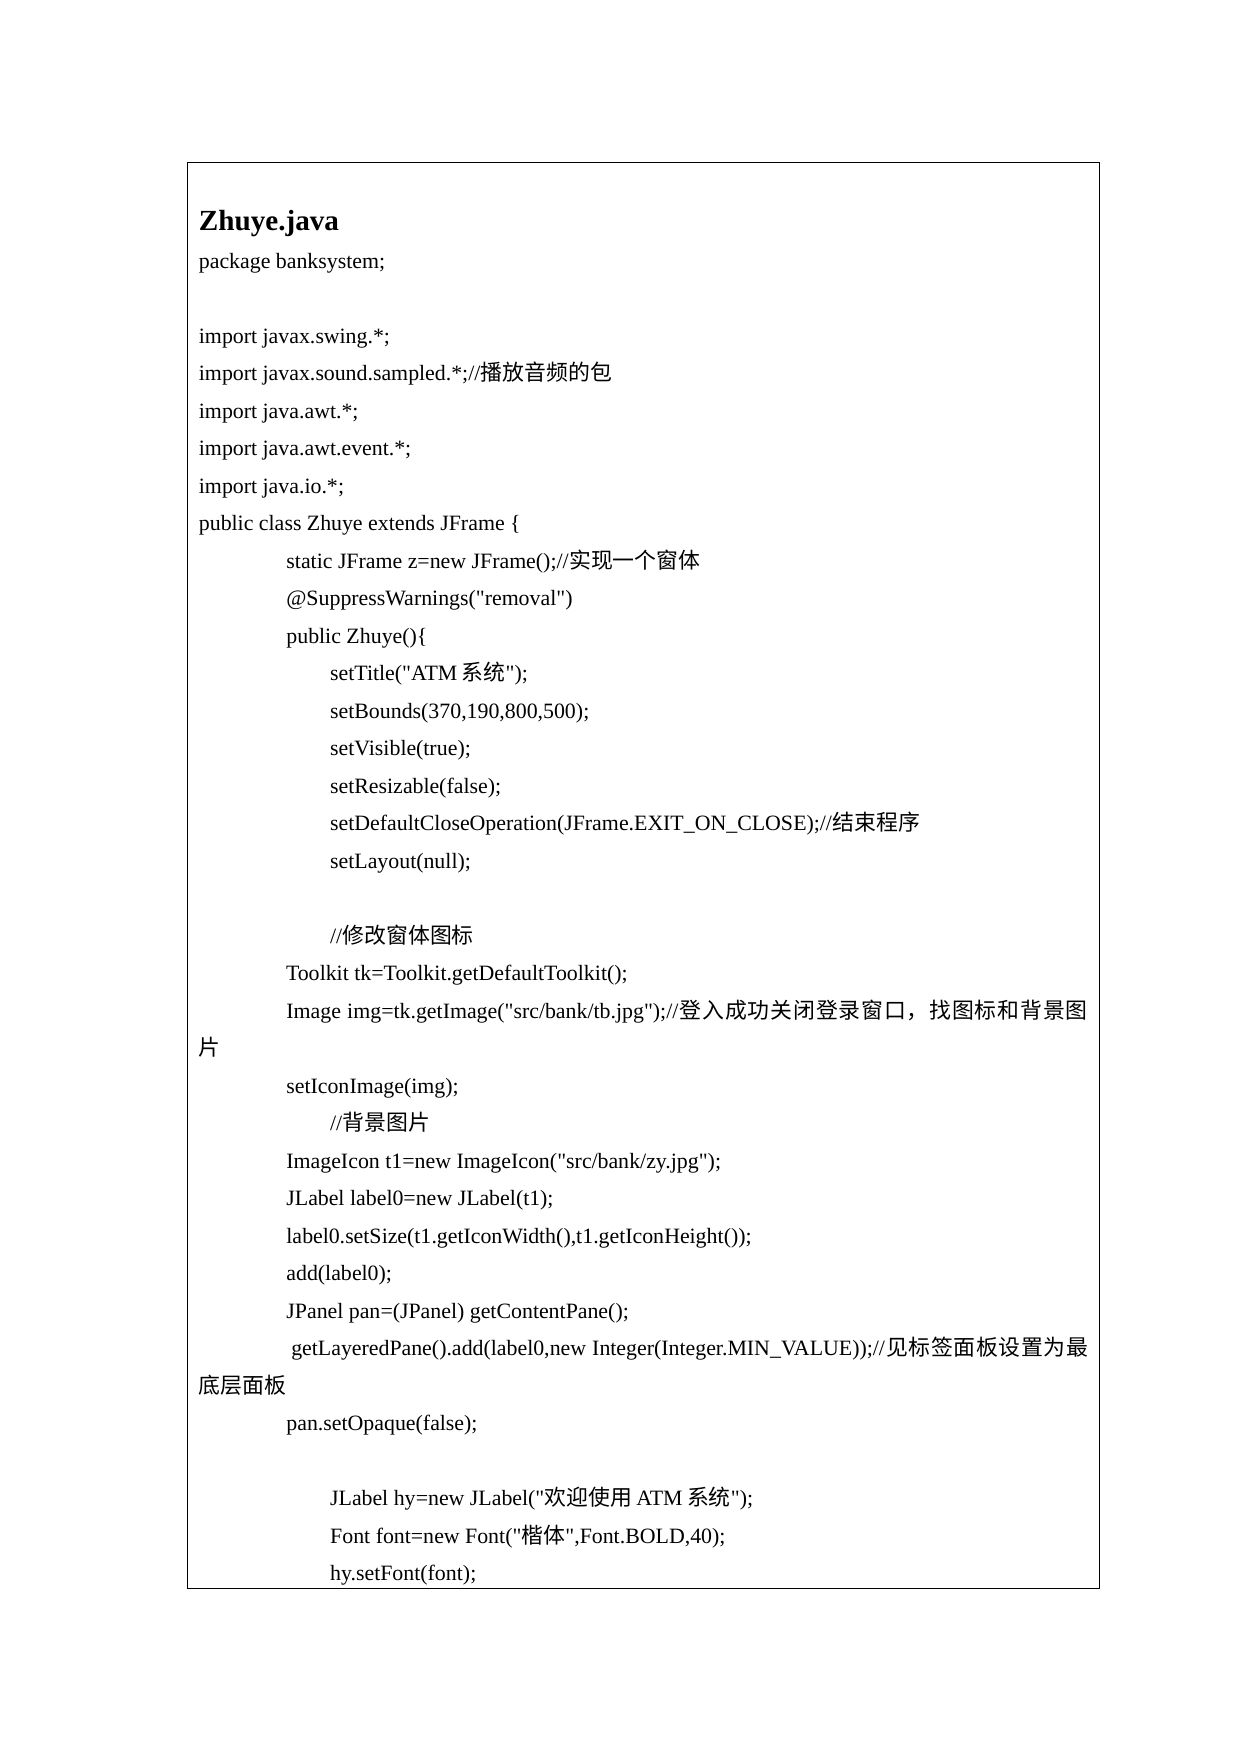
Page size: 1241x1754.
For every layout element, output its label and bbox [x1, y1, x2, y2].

table_header [188, 163, 1099, 1588]
